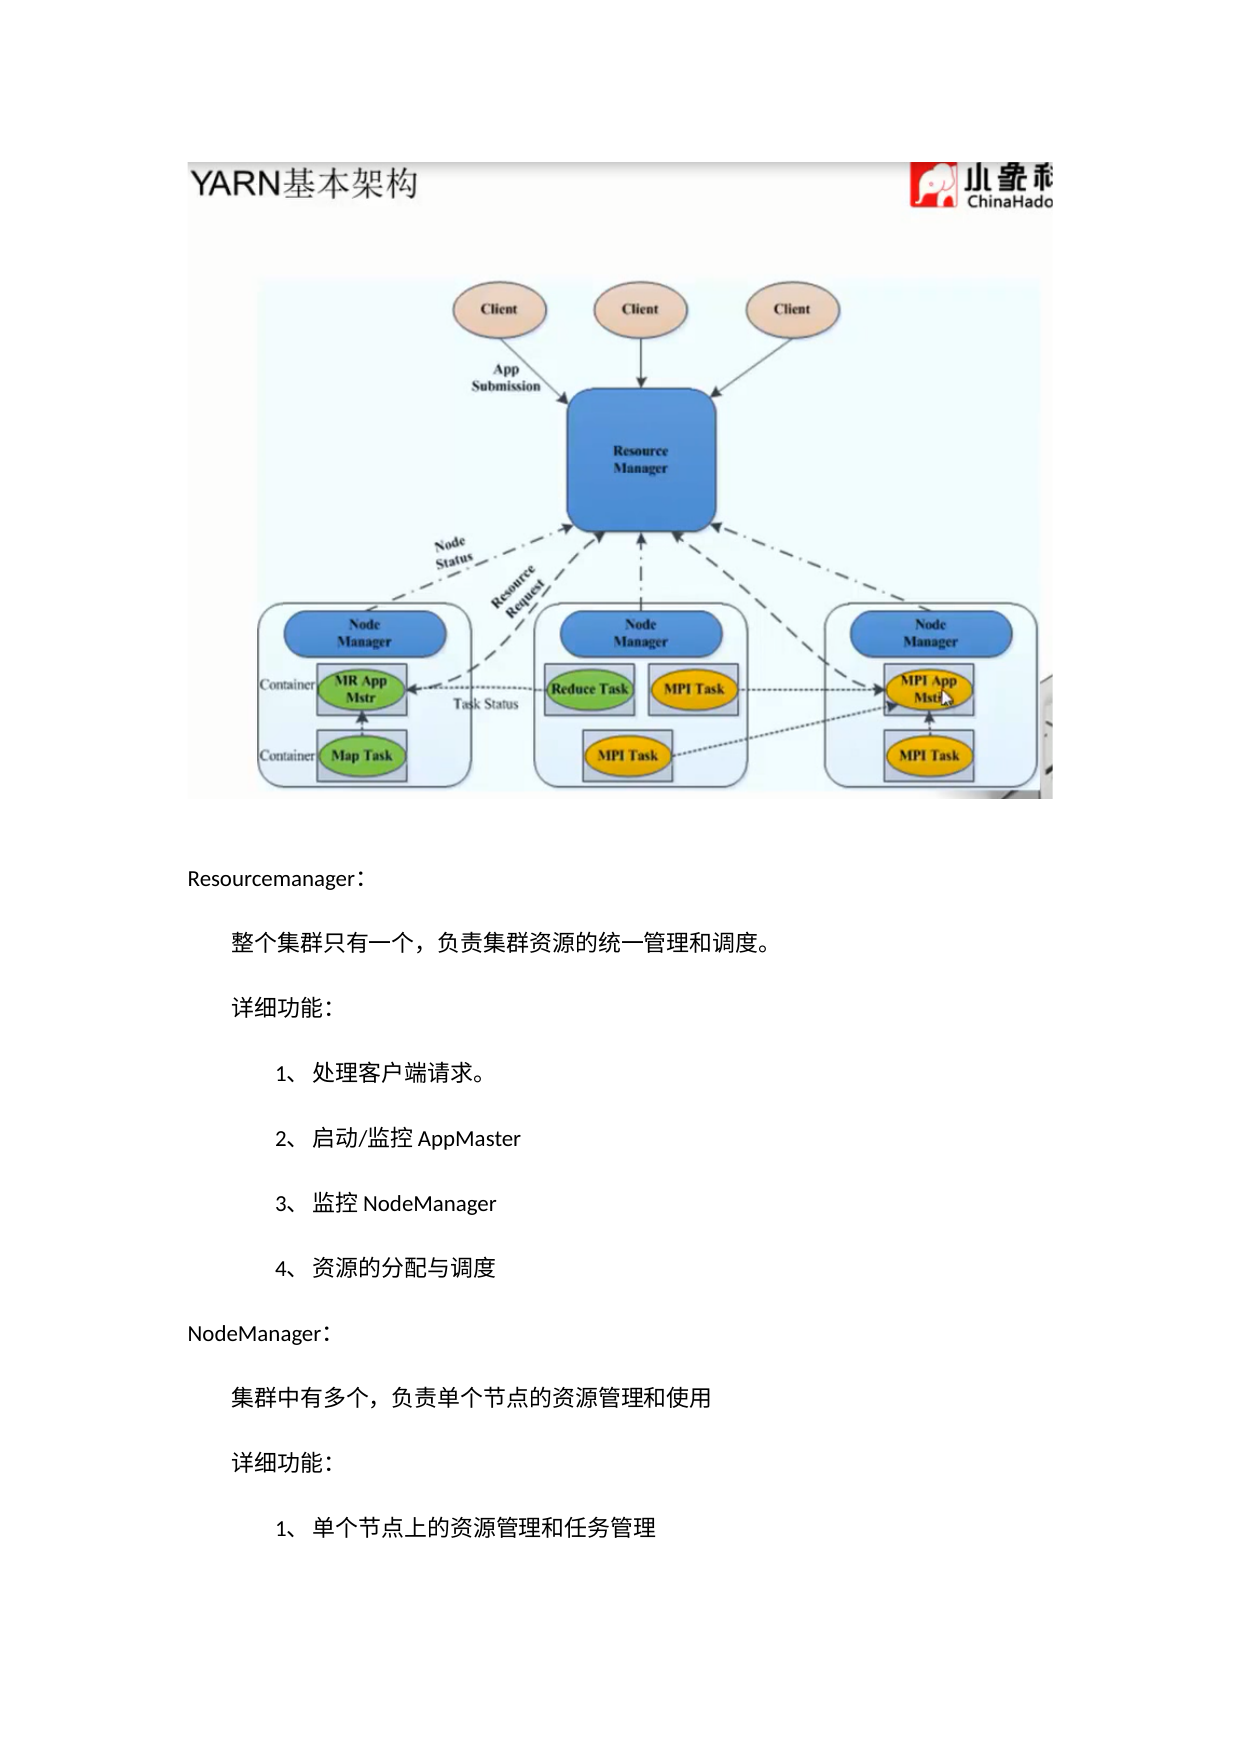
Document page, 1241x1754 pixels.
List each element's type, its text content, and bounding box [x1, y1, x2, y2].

text 详细功能： [187, 974, 1053, 1039]
picture [187, 162, 1053, 799]
list 资源的分配与调度 [275, 1234, 1053, 1299]
text 整个集群只有一个，负责集群资源的统一管理和调度。 [187, 909, 1053, 974]
text NodeManager： [187, 1299, 1053, 1364]
list 启动/监控AppMaster [275, 1104, 1053, 1169]
text 集群中有多个，负责单个节点的资源管理和使用 [187, 1364, 1053, 1429]
list 单个节点上的资源管理和任务管理 [275, 1494, 1053, 1559]
text Resourcemanager： [187, 844, 1053, 909]
list 监控NodeManager [275, 1169, 1053, 1234]
text 详细功能： [187, 1429, 1053, 1494]
list 处理客户端请求。 [275, 1039, 1053, 1104]
